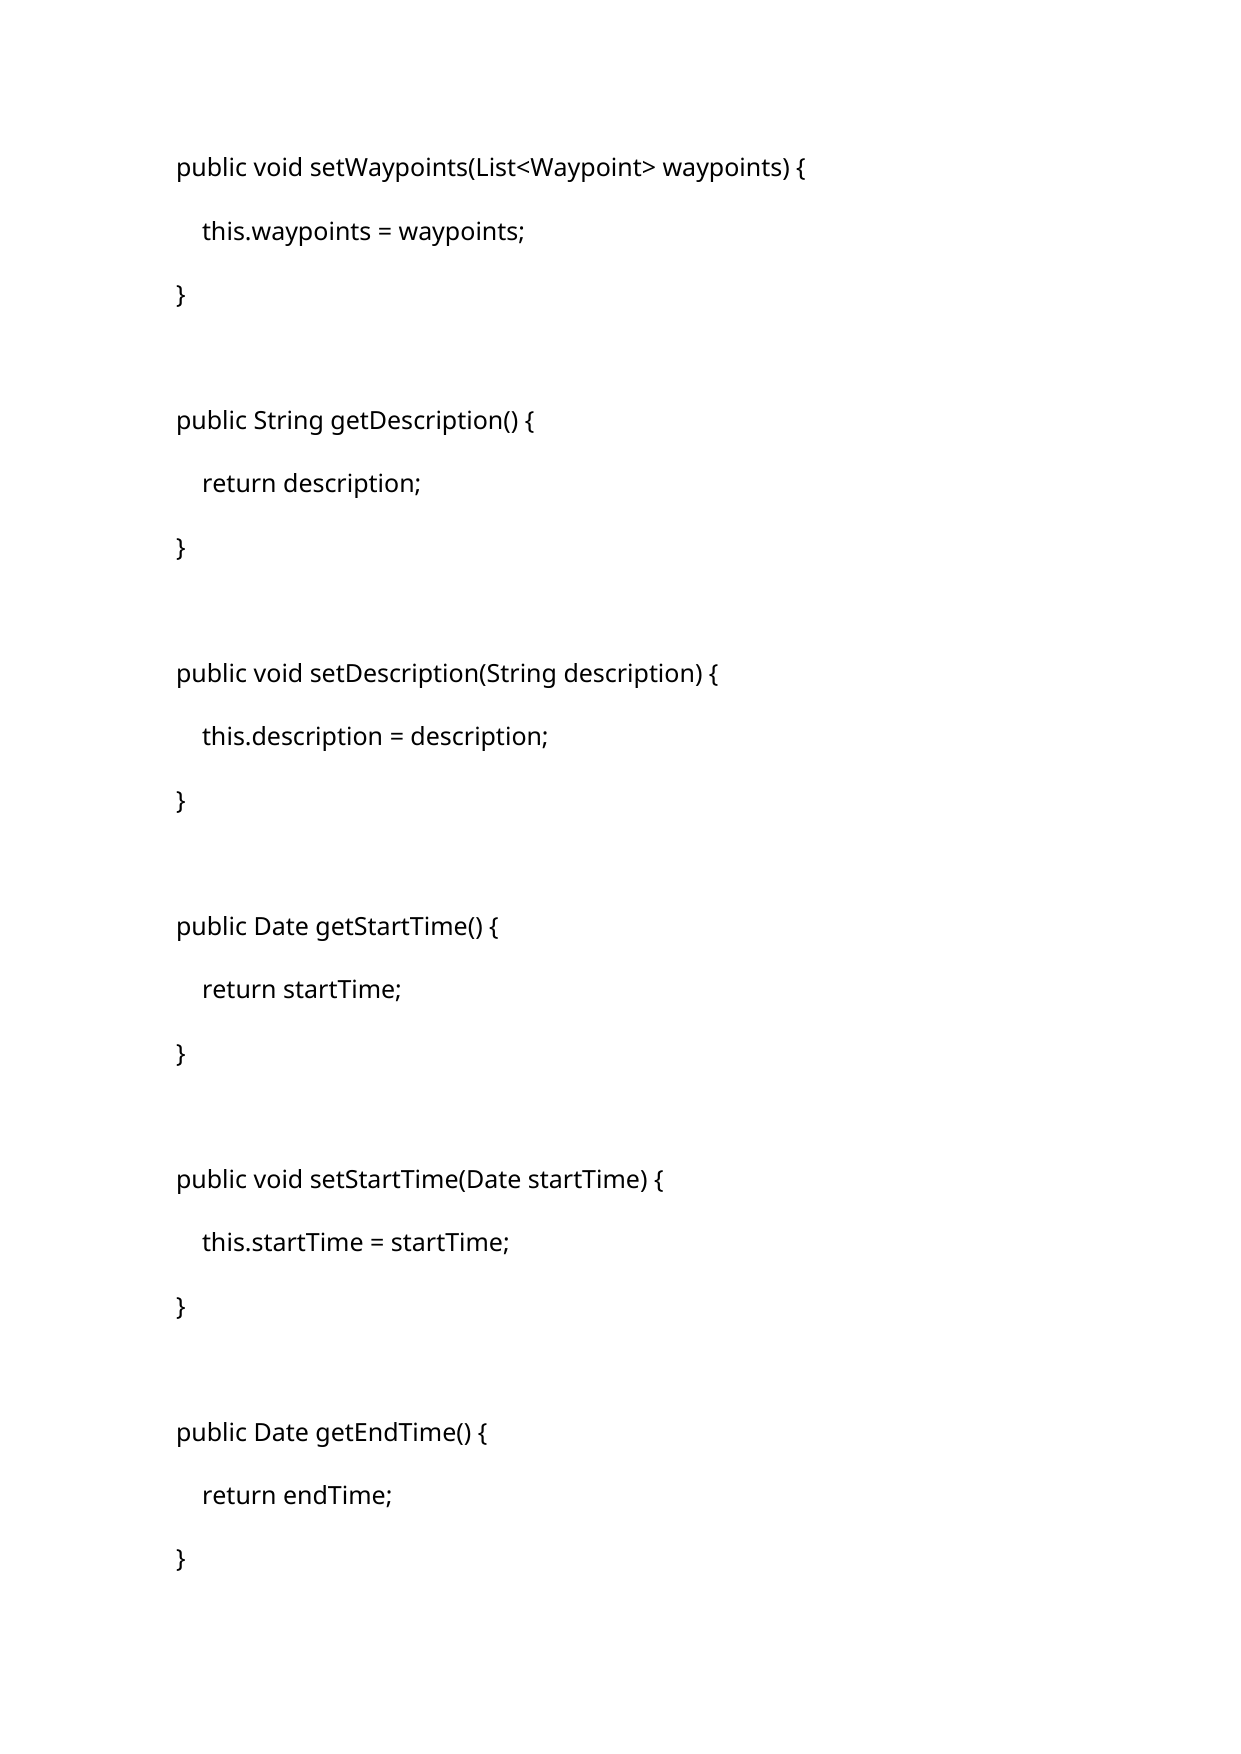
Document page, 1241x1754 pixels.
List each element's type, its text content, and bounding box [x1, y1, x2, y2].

text this.description = description; [150, 719, 1090, 753]
text public Date getStartTime() { [150, 909, 1090, 943]
text return startTime; [150, 972, 1090, 1006]
text public void setDescription(String description) { [150, 656, 1090, 690]
text } [150, 276, 1090, 311]
text } [150, 1035, 1090, 1069]
text } [150, 1541, 1090, 1575]
text return endTime; [150, 1478, 1090, 1512]
text this.waypoints = waypoints; [150, 213, 1090, 247]
text public String getDescription() { [150, 403, 1090, 437]
text this.startTime = startTime; [150, 1225, 1090, 1259]
text public void setStartTime(Date startTime) { [150, 1162, 1090, 1196]
text return description; [150, 466, 1090, 500]
text } [150, 1288, 1090, 1322]
text public Date getEndTime() { [150, 1414, 1090, 1449]
text } [150, 529, 1090, 563]
text public void setWaypoints(List<Waypoint> waypoints) { [150, 150, 1090, 184]
text } [150, 782, 1090, 816]
